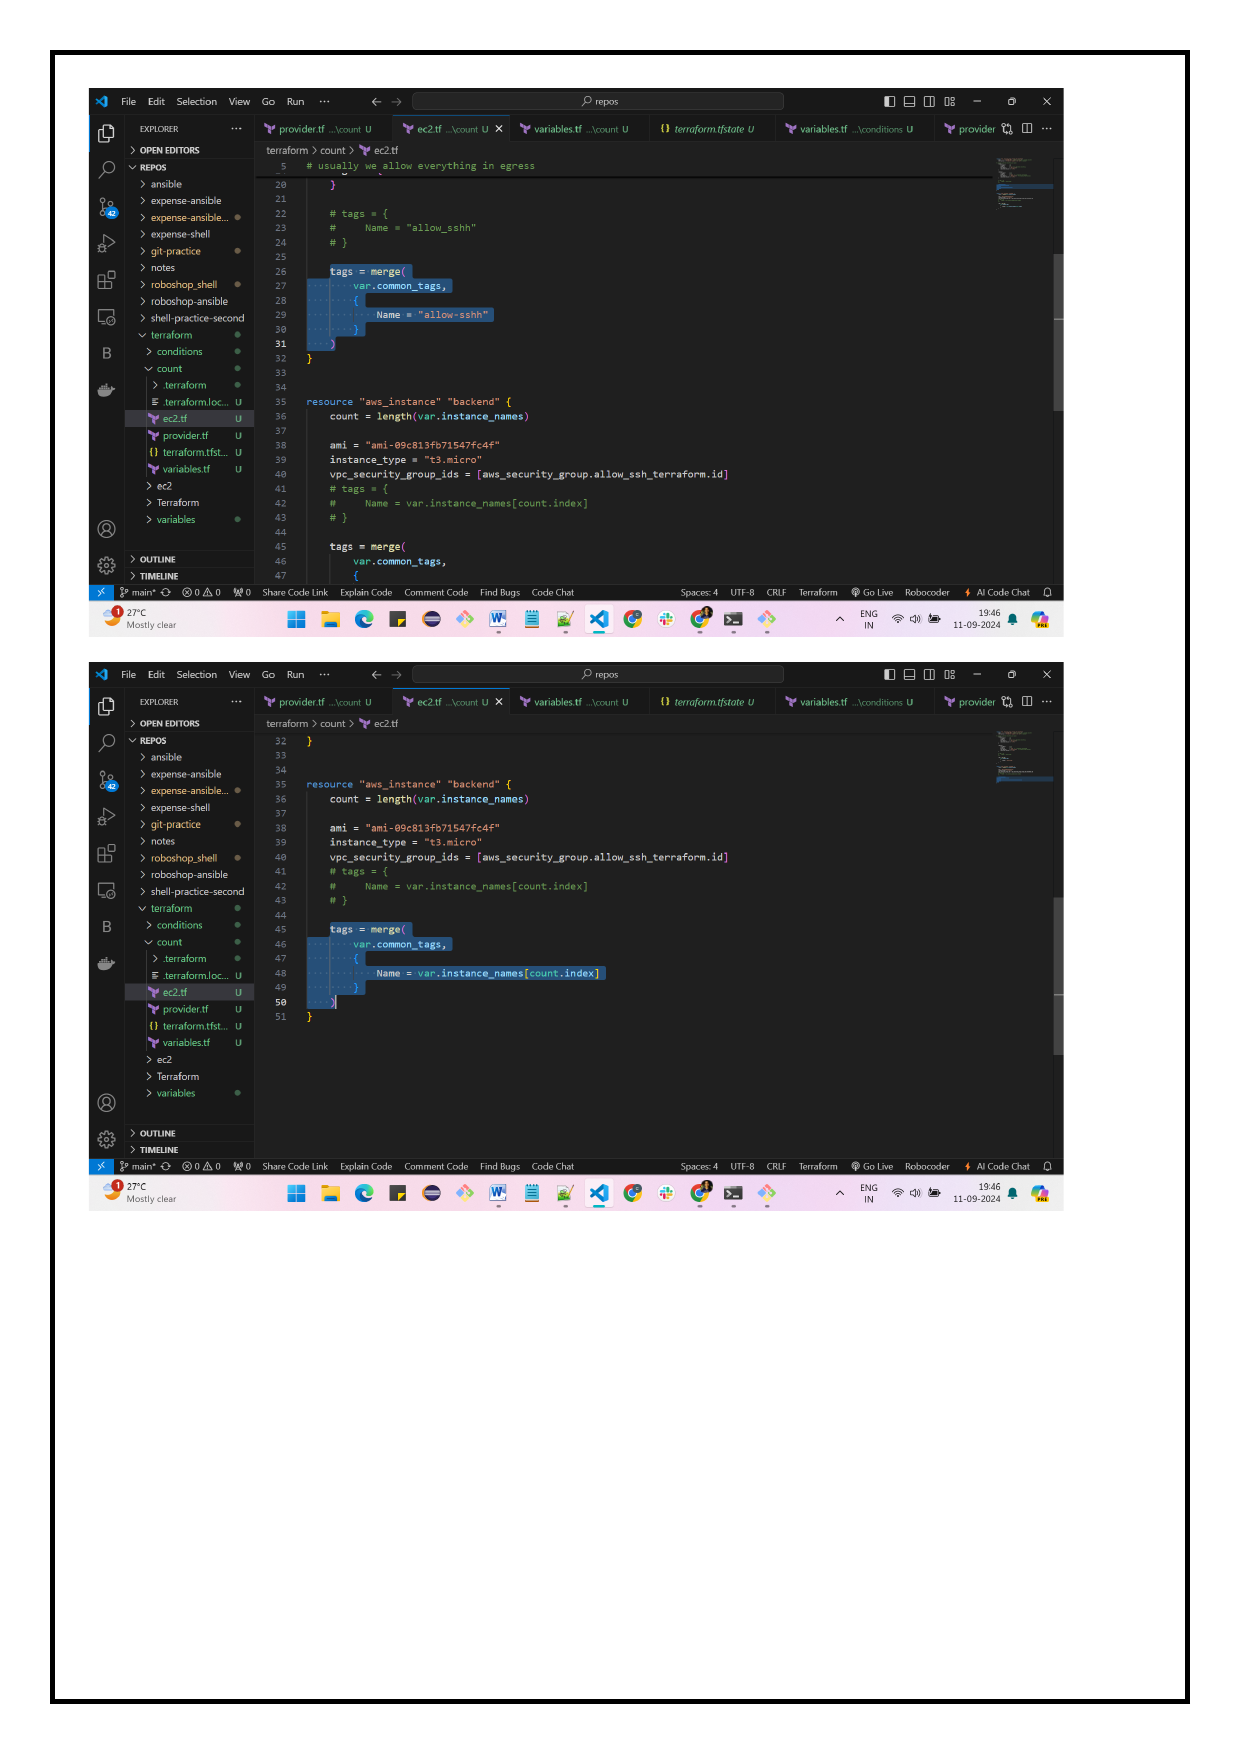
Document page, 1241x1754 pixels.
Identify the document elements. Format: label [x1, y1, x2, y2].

picture [88, 88, 1064, 637]
picture [88, 662, 1064, 1211]
